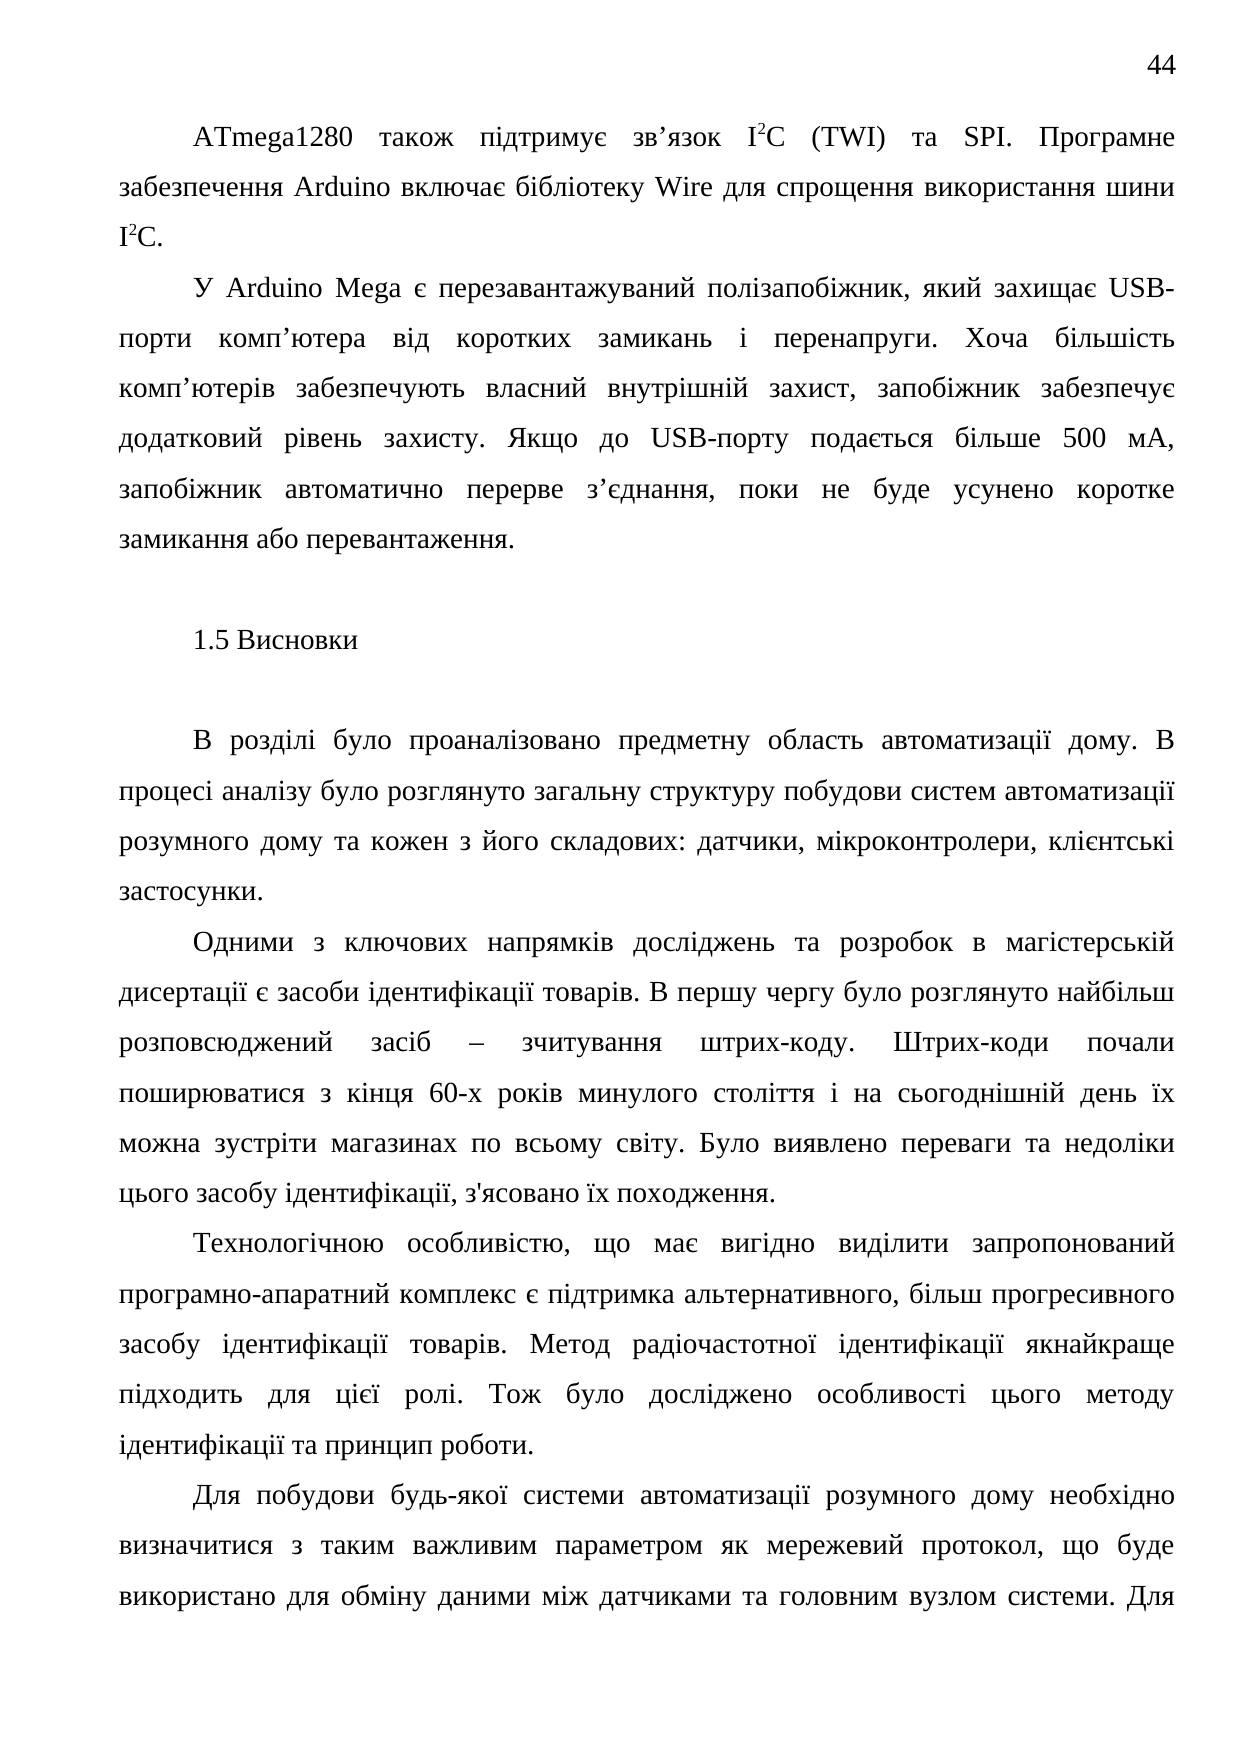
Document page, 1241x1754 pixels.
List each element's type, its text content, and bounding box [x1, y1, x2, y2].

text У Arduino Mega є перезавантажуваний полізапобіжник, який захищає USB-порти комп’ютера від коротких замикань і перенапруги. Хоча більшість комп’ютерів забезпечують власний внутрішній захист, запобіжник забезпечує додатковий рівень захисту. Якщо до USB-порту подається більше 500 мА, запобіжник автоматично перерве з’єднання, поки не буде усунено коротке замикання або перевантаження. [119, 270, 1176, 555]
text Одними з ключових напрямків досліджень та розробок в магістерській дисертації є засоби ідентифікації товарів. В першу чергу було розглянуто найбільш розповсюджений засіб – зчитування штрих-коду. Штрих-коди почали поширюватися з кінця 60-х років минулого століття і на сьогоднішній день їх можна зустріти магазинах по всьому світу. Було виявлено переваги та недоліки цього засобу ідентифікації, з'ясовано їх походження. [119, 924, 1176, 1209]
text В розділі було проаналізовано предметну область автоматизації дому. В процесі аналізу було розглянуто загальну структуру побудови систем автоматизації розумного дому та кожен з його складових: датчики, мікроконтролери, клієнтські застосунки. [119, 722, 1176, 907]
subtitle 1.5 Висновки [119, 622, 1176, 655]
text ATmega1280 також підтримує зв’язок I2C (TWI) та SPI. Програмне забезпечення Arduino включає бібліотеку Wire для спрощення використання шини I2C. [119, 119, 1176, 253]
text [119, 1477, 1176, 1611]
text Технологічною особливістю, що має вигідно виділити запропонований програмно-апаратний комплекс є підтримка альтернативного, більш прогресивного засобу ідентифікації товарів. Метод радіочастотної ідентифікації якнайкраще підходить для цієї ролі. Тож було досліджено особливості цього методу ідентифікації та принцип роботи. [119, 1226, 1176, 1460]
